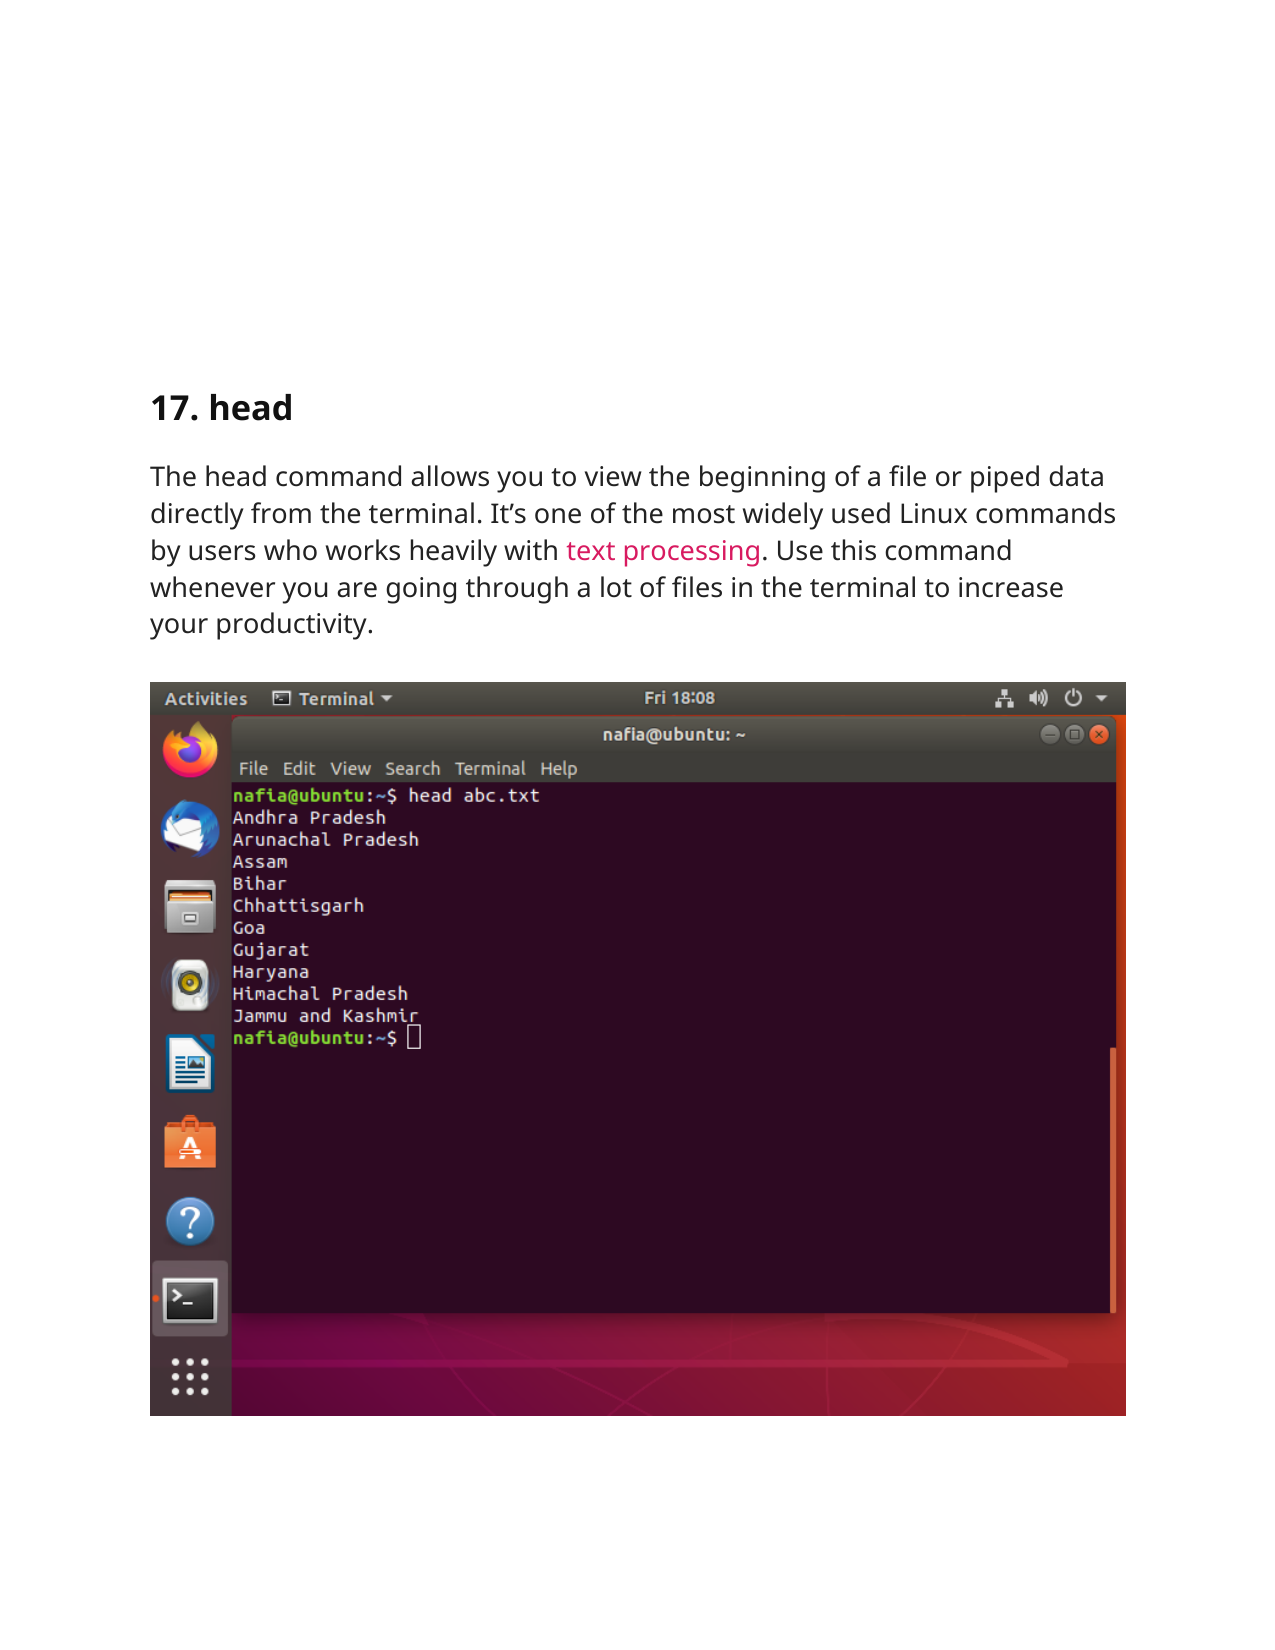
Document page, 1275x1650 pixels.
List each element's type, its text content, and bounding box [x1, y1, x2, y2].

text 17. head [150, 384, 1125, 431]
picture [150, 682, 1126, 1416]
text The head command allows you to view the beginning of a file or piped data directly from the terminal. It’s one of the most widely used Linux commands by users who works heavily with text processing. Use this command whenever you are going through a lot of files in the terminal to increase your productivity. [150, 457, 1125, 642]
